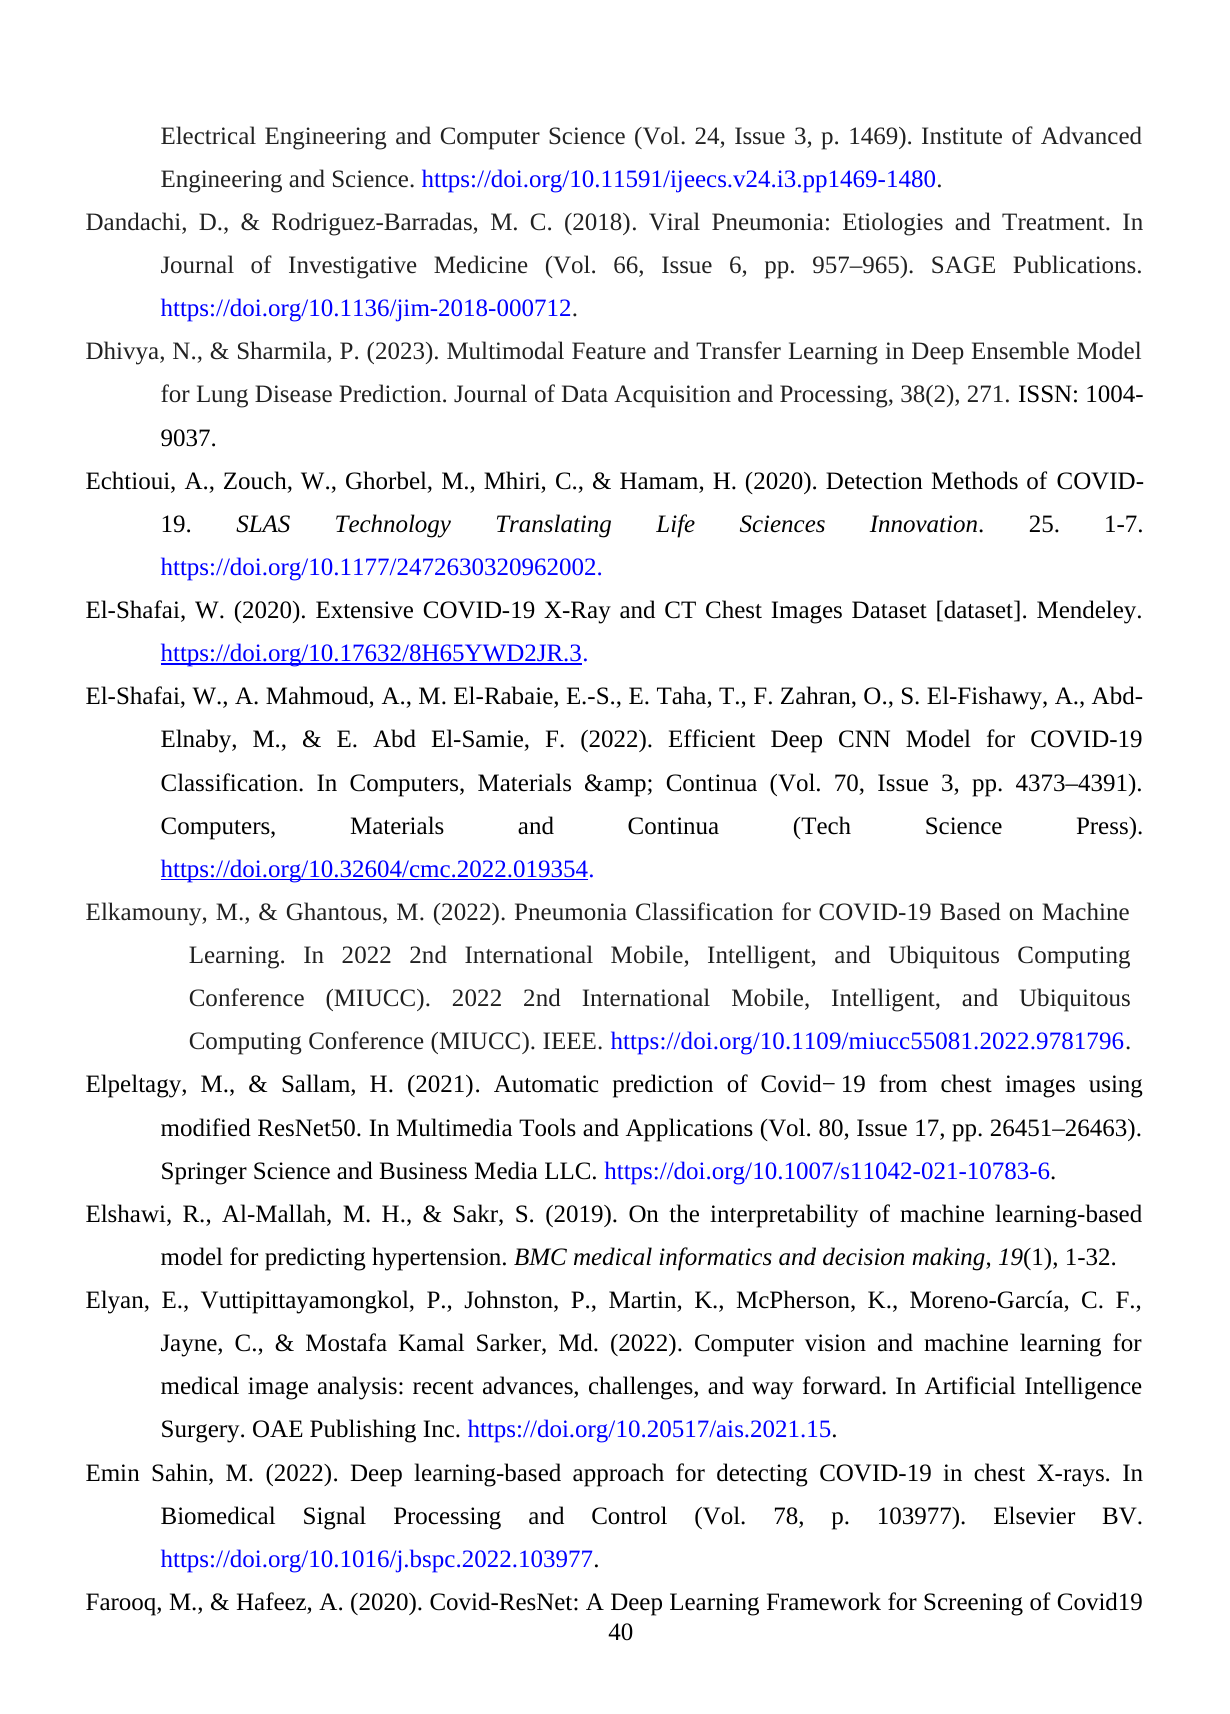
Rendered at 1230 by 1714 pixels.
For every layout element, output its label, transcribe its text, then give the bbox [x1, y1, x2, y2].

text El-Shafai, W. (2020). Extensive COVID-19 X-Ray and CT Chest Images Dataset [dataset]. Mendeley. https://doi.org/10.17632/8H65YWD2JR.3. [85, 595, 1144, 667]
text Elyan, E., Vuttipittayamongkol, P., Johnston, P., Martin, K., McPherson, K., Moreno-García, C. F., Jayne, C., & Mostafa Kamal Sarker, Md. (2022). Computer vision and machine learning for medical image analysis: recent advances, challenges, and way forward. In Artificial Intelligence Surgery. OAE Publishing Inc. https://doi.org/10.20517/ais.2021.15. [85, 1285, 1144, 1443]
text Elshawi, R., Al-Mallah, M. H., & Sakr, S. (2019). On the interpretability of machine learning-based model for predicting hypertension. BMC medical informatics and decision making, 19(1), 1-32. [85, 1228, 1144, 1271]
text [85, 121, 1144, 193]
text Dandachi, D., & Rodriguez-Barradas, M. C. (2018). Viral Pneumonia: Etiologies and Treatment. In Journal of Investigative Medicine (Vol. 66, Issue 6, pp. 957–965). SAGE Publications. https://doi.org/10.1136/jim-2018-000712. [85, 236, 1144, 322]
text Dhivya, N., & Sharmila, P. (2023). Multimodal Feature and Transfer Learning in Deep Ensemble Model for Lung Disease Prediction. Journal of Data Acquisition and Processing, 38(2), 271. ISSN: 1004-9037. [85, 365, 1144, 451]
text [85, 1587, 1144, 1616]
text Elkamouny, M., & Ghantous, M. (2022). Pneumonia Classification for COVID-19 Based on Machine Learning. In 2022 2nd International Mobile, Intelligent, and Ubiquitous Computing Conference (MIUCC). 2022 2nd International Mobile, Intelligent, and Ubiquitous Computing Conference (MIUCC). IEEE. https://doi.org/10.1109/miucc55081.2022.9781796. [85, 897, 1133, 1055]
text Emin Sahin, M. (2022). Deep learning-based approach for detecting COVID-19 in chest X-rays. In Biomedical Signal Processing and Control (Vol. 78, p. 103977). Elsevier BV. https://doi.org/10.1016/j.bspc.2022.103977. [85, 1458, 1144, 1573]
text Echtioui, A., Zouch, W., Ghorbel, M., Mhiri, C., & Hamam, H. (2020). Detection Methods of COVID-19. SLAS Technology Translating Life Sciences Innovation. 25. 1-7. https://doi.org/10.1177/2472630320962002. [85, 466, 1144, 581]
text El-Shafai, W., A. Mahmoud, A., M. El-Rabaie, E.-S., E. Taha, T., F. Zahran, O., S. El-Fishawy, A., Abd-Elnaby, M., & E. Abd El-Samie, F. (2022). Efficient Deep CNN Model for COVID-19 Classification. In Computers, Materials &amp; Continua (Vol. 70, Issue 3, pp. 4373–4391). Computers, Materials and Continua (Tech Science Press). https://doi.org/10.32604/cmc.2022.019354. [85, 681, 1144, 883]
text Elpeltagy, M., & Sallam, H. (2021). Automatic prediction of Covid− 19 from chest images using modified ResNet50. In Multimedia Tools and Applications (Vol. 80, Issue 17, pp. 26451–26463). Springer Science and Business Media LLC. https://doi.org/10.1007/s11042-021-10783-6. [85, 1069, 1144, 1184]
